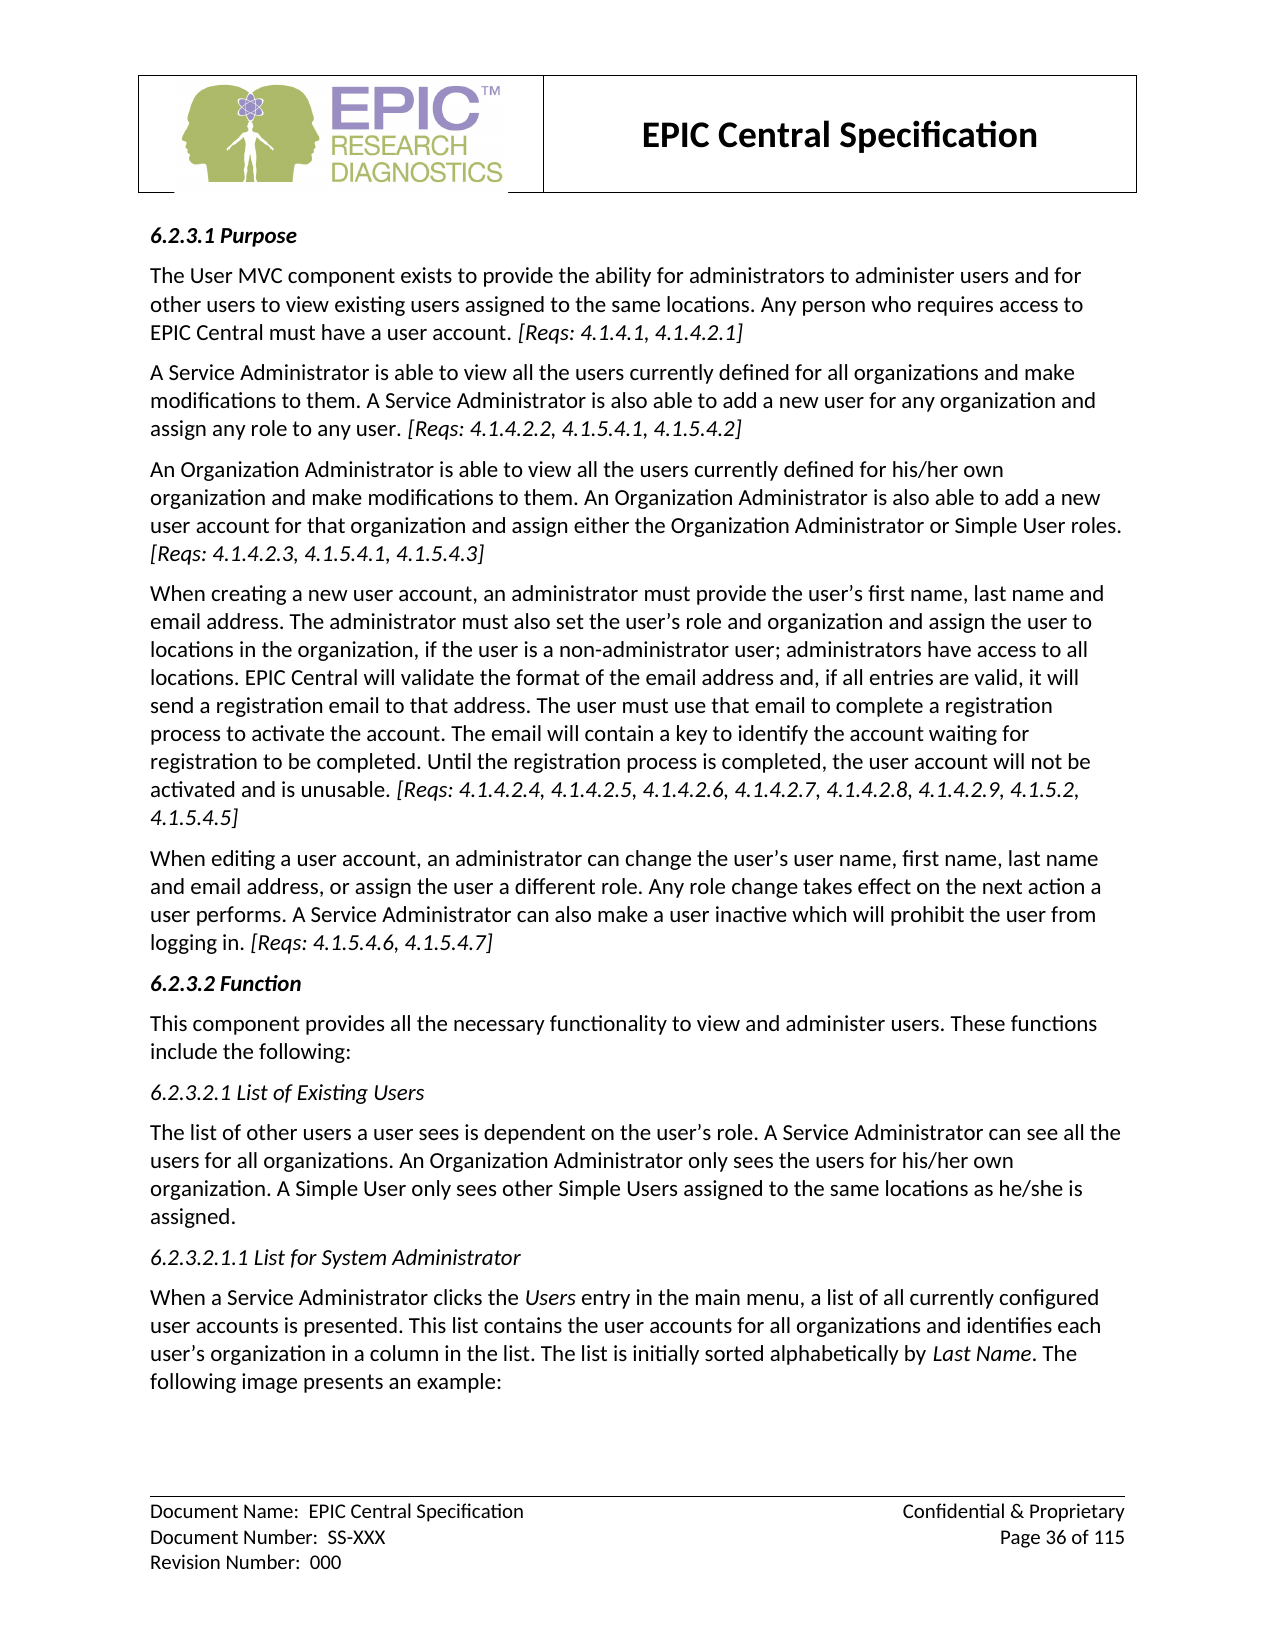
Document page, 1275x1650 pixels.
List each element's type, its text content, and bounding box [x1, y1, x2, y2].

text When editing a user account, an administrator can change the user’s user name, first name, last name and email address, or assign the user a different role. Any role change takes effect on the next action a user performs. A Service Administrator can also make a user inactive which will prohibit the user from logging in. [Reqs: 4.1.5.4.6, 4.1.5.4.7] [150, 844, 1125, 956]
subtitle List of Existing Users [150, 1078, 1125, 1106]
text When creating a new user account, an administrator must provide the user’s first name, last name and email address. The administrator must also set the user’s role and organization and assign the user to locations in the organization, if the user is a non-administrator user; administrators have access to all locations. EPIC Central will validate the format of the email address and, if all entries are valid, it will send a registration email to that address. The user must use that email to complete a registration process to activate the account. The email will contain a key to identify the account waiting for registration to be completed. Until the registration process is completed, the user account will not be activated and is unusable. [Reqs: 4.1.4.2.4, 4.1.4.2.5, 4.1.4.2.6, 4.1.4.2.7, 4.1.4.2.8, 4.1.4.2.9, 4.1.5.2, 4.1.5.4.5] [150, 579, 1125, 832]
text A Service Administrator is able to view all the users currently defined for all organizations and make modifications to them. A Service Administrator is also able to add a new user for any organization and assign any role to any user. [Reqs: 4.1.4.2.2, 4.1.5.4.1, 4.1.5.4.2] [150, 358, 1125, 442]
text The User MVC component exists to provide the ability for administrators to administer users and for other users to view existing users assigned to the same locations. Any person who requires access to EPIC Central must have a user account. [Reqs: 4.1.4.1, 4.1.4.2.1] [150, 262, 1125, 346]
subtitle List for System Administrator [150, 1243, 1125, 1271]
text An Organization Administrator is able to view all the users currently defined for his/her own organization and make modifications to them. An Organization Administrator is also able to add a new user account for that organization and assign either the Organization Administrator or Simple User roles. [Reqs: 4.1.4.2.3, 4.1.5.4.1, 4.1.5.4.3] [150, 455, 1125, 567]
text The list of other users a user sees is dependent on the user’s role. A Service Administrator can see all the users for all organizations. An Organization Administrator only sees the users for his/her own organization. A Simple User only sees other Simple Users assigned to the same locations as he/she is assigned. [150, 1118, 1125, 1230]
subtitle Purpose [150, 221, 1125, 249]
subtitle Function [150, 969, 1125, 997]
text When a Service Administrator clicks the Users entry in the main menu, a list of all currently configured user accounts is presented. This list contains the user accounts for all organizations and identifies each user’s organization in a column in the list. The list is initially sorted alphabetically by Last Name. The following image presents an example: [150, 1283, 1125, 1395]
text This component provides all the necessary functionality to view and administer users. These functions include the following: [150, 1009, 1125, 1065]
picture [174, 76, 509, 193]
